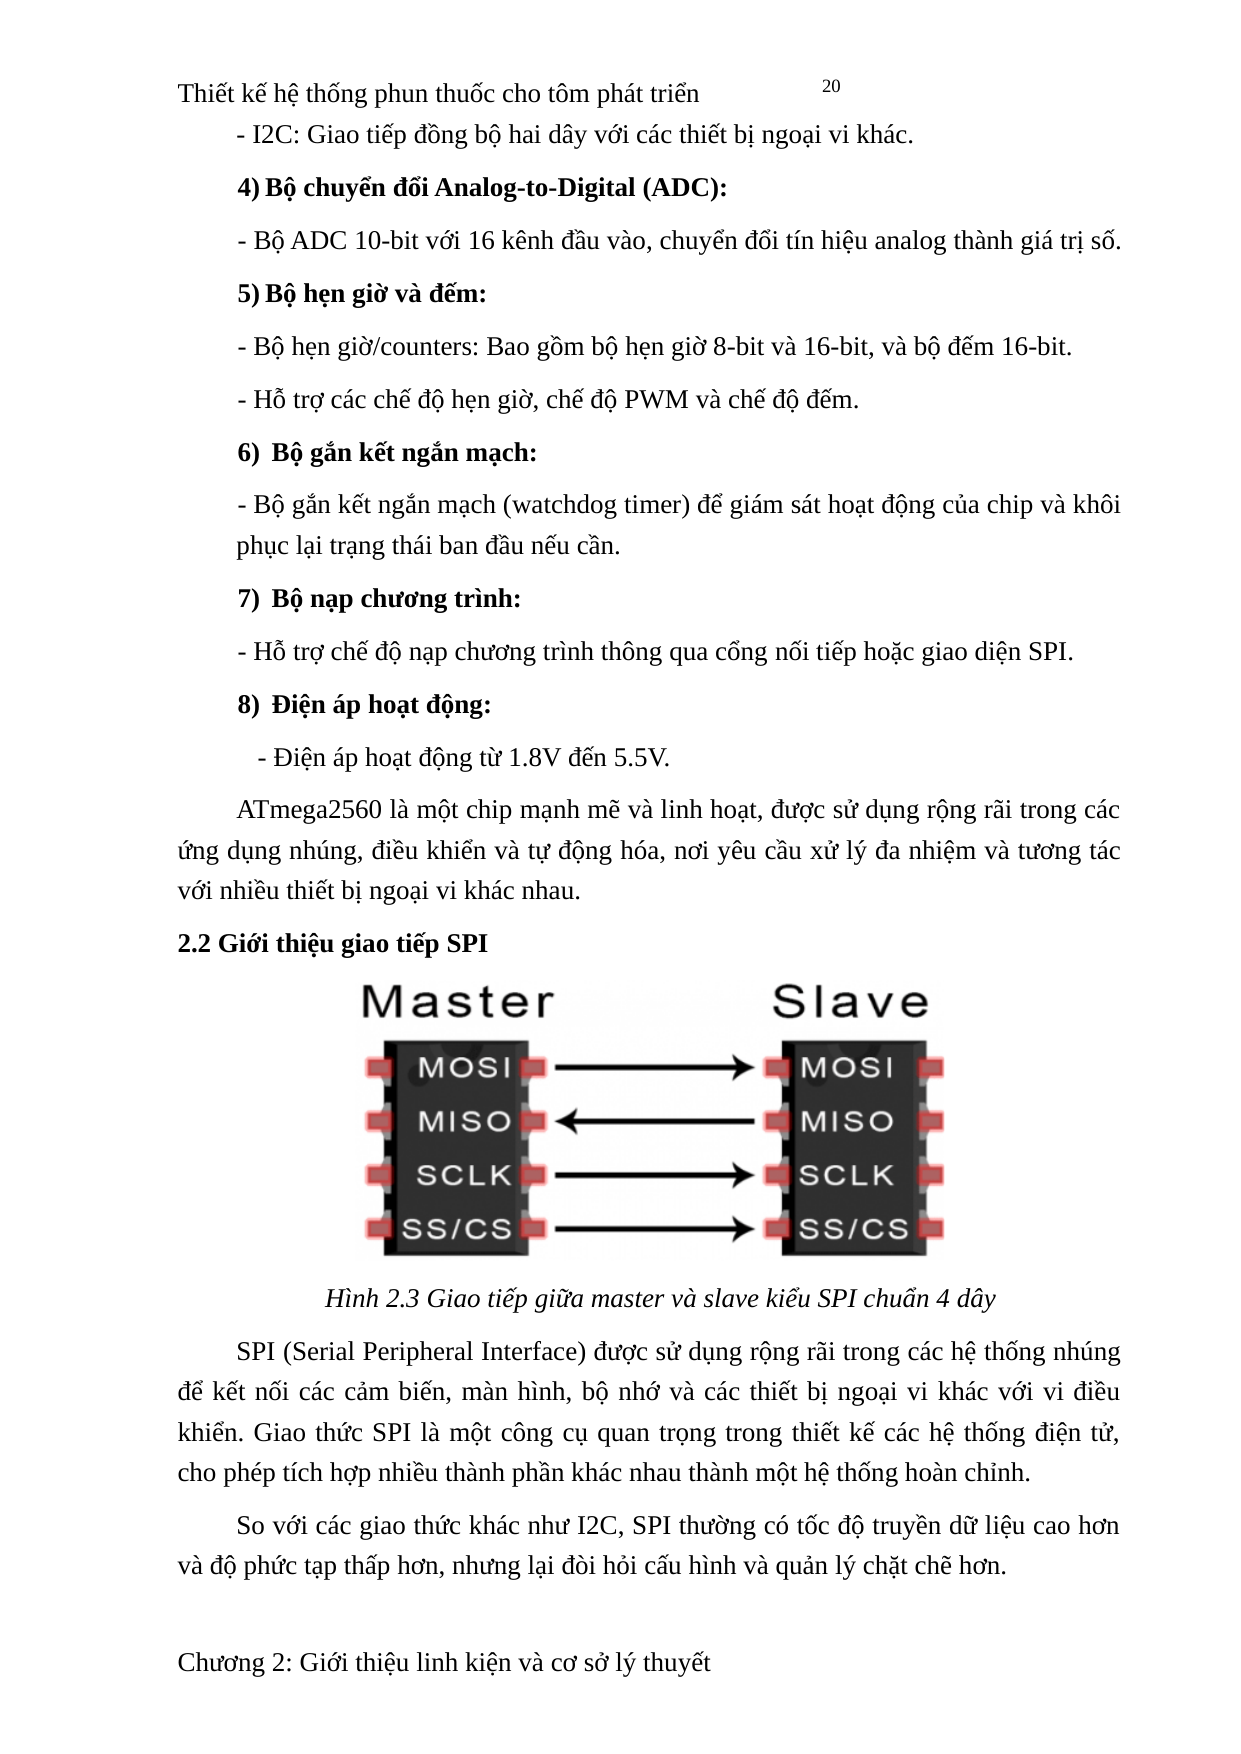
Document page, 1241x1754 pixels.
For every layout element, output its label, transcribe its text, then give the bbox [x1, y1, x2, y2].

text - Hỗ trợ chế độ nạp chương trình thông qua cổng nối tiếp hoặc giao diện SPI. [236, 635, 1122, 666]
text SPI (Serial Peripheral Interface) được sử dụng rộng rãi trong các hệ thống nhúng để kết nối các cảm biến, màn hình, bộ nhớ và các thiết bị ngoại vi khác với vi điều khiển. Giao thức SPI là một công cụ quan trọng trong thiết kế các hệ thống điện tử, cho phép tích hợp nhiều thành phần khác nhau thành một hệ thống hoàn chỉnh. [177, 1335, 1122, 1487]
text - I2C: Giao tiếp đồng bộ hai dây với các thiết bị ngoại vi khác. [236, 118, 1122, 149]
text ATmega2560 là một chip mạnh mẽ và linh hoạt, được sử dụng rộng rãi trong các ứng dụng nhúng, điều khiển và tự động hóa, nơi yêu cầu xử lý đa nhiệm và tương tác với nhiều thiết bị ngoại vi khác nhau. [177, 793, 1122, 906]
text - Hỗ trợ các chế độ hẹn giờ, chế độ PWM và chế độ đếm. [236, 383, 1122, 414]
list Điện áp hoạt động: [236, 688, 1122, 719]
text - Bộ gắn kết ngắn mạch (watchdog timer) để giám sát hoạt động của chip và khôi phục lại trạng thái ban đầu nếu cần. [236, 488, 1122, 560]
list Bộ chuyển đổi Analog-to-Digital (ADC): [236, 171, 1122, 202]
list Bộ gắn kết ngắn mạch: [236, 436, 1122, 467]
text - Điện áp hoạt động từ 1.8V đến 5.5V. [236, 741, 1122, 772]
subtitle 2.2 Giới thiệu giao tiếp SPI [177, 927, 1122, 958]
list Bộ hẹn giờ và đếm: [236, 277, 1122, 308]
picture [355, 980, 945, 1261]
list Bộ nạp chương trình: [236, 582, 1122, 613]
text - Bộ hẹn giờ/counters: Bao gồm bộ hẹn giờ 8-bit và 16-bit, và bộ đếm 16-bit. [236, 330, 1122, 361]
text - Bộ ADC 10-bit với 16 kênh đầu vào, chuyển đổi tín hiệu analog thành giá trị số. [236, 224, 1122, 255]
text Hình 2.3 Giao tiếp giữa master và slave kiểu SPI chuẩn 4 dây [266, 1282, 1122, 1313]
text So với các giao thức khác như I2C, SPI thường có tốc độ truyền dữ liệu cao hơn và độ phức tạp thấp hơn, nhưng lại đòi hỏi cấu hình và quản lý chặt chẽ hơn. [177, 1509, 1122, 1581]
